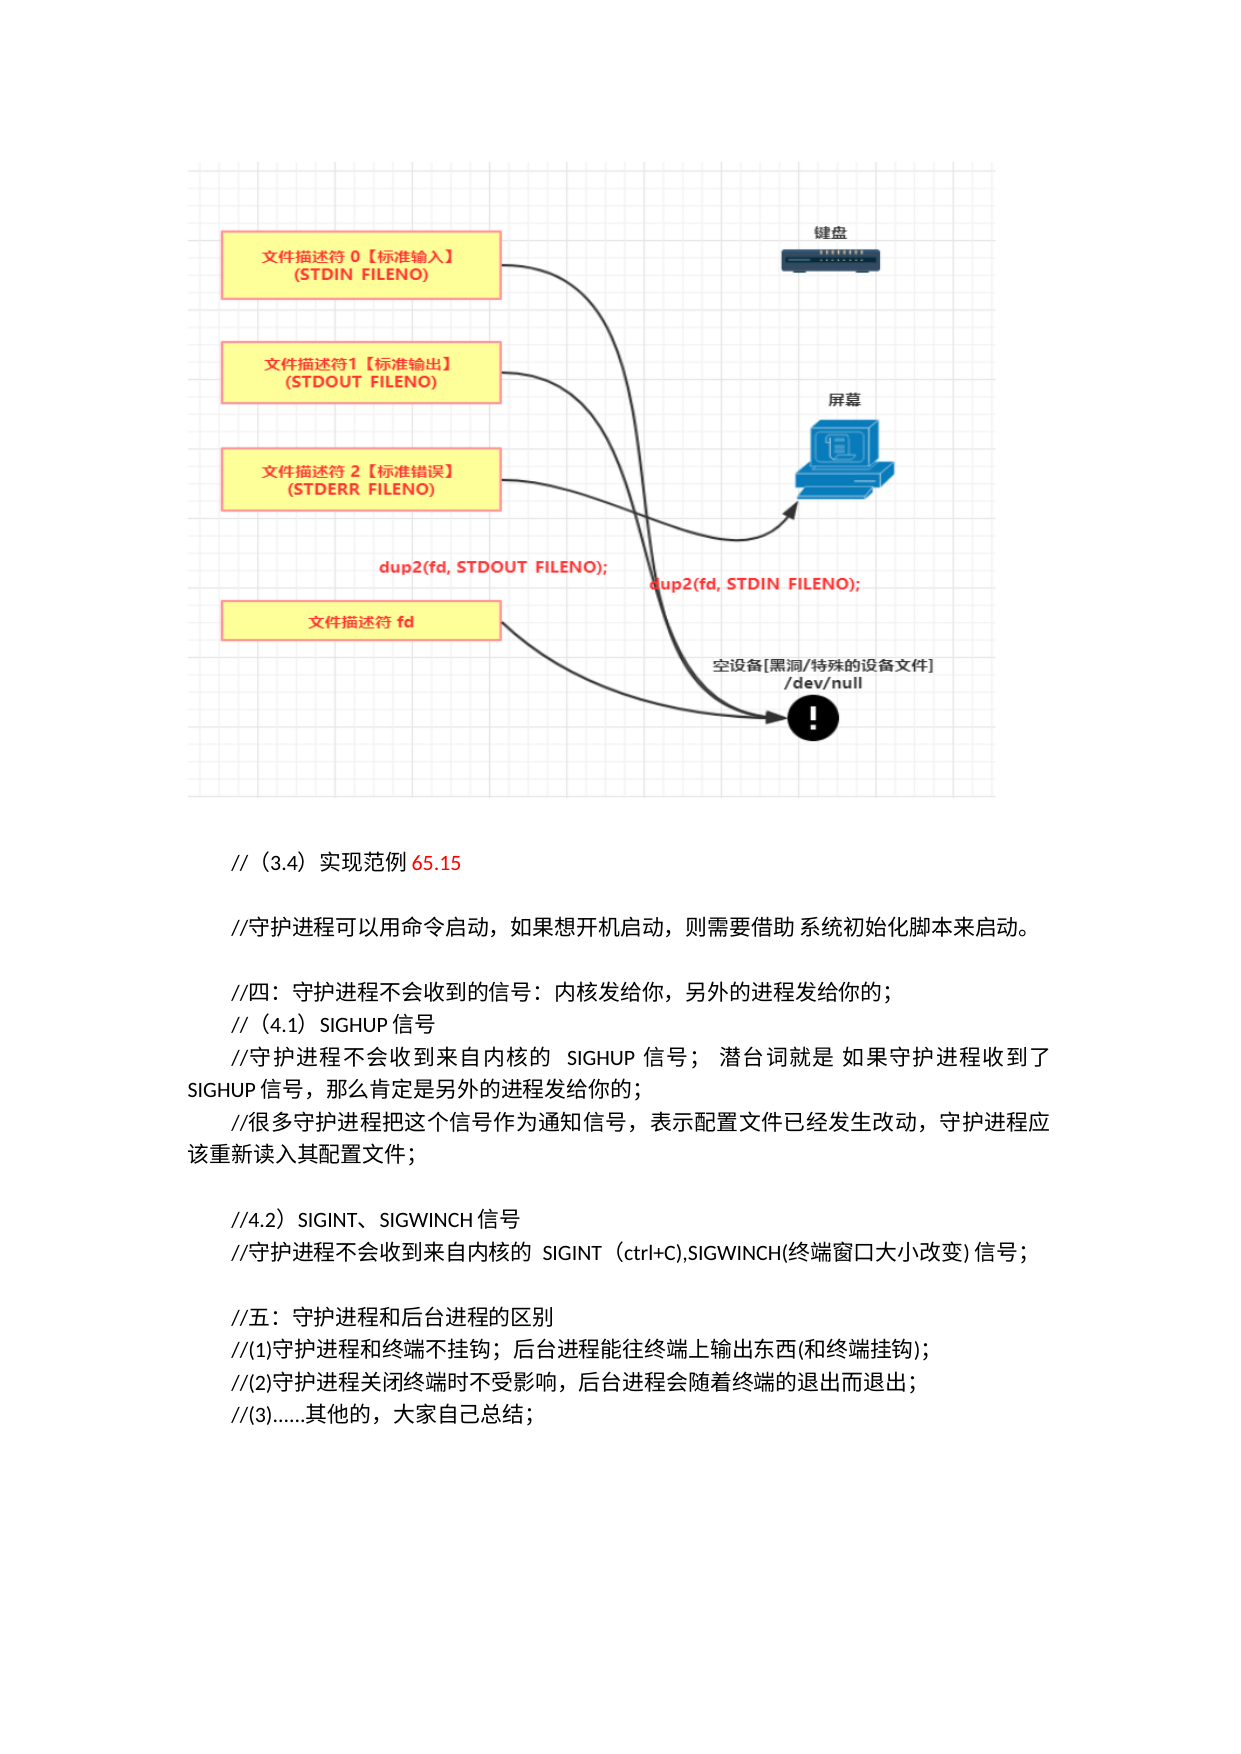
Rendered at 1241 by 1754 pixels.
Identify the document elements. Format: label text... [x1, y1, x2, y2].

text //守护进程可以用命令启动，如果想开机启动，则需要借助 系统初始化脚本来启动。 [187, 909, 1053, 942]
text //四：守护进程不会收到的信号：内核发给你，另外的进程发给你的； [187, 974, 1053, 1007]
text //很多守护进程把这个信号作为通知信号，表示配置文件已经发生改动，守护进程应该重新读入其配置文件； [187, 1104, 1053, 1169]
text //（3.4）实现范例65.15 [187, 844, 1053, 877]
text //（4.1）SIGHUP信号 [187, 1007, 1053, 1039]
text //(2)守护进程关闭终端时不受影响，后台进程会随着终端的退出而退出； [187, 1364, 1053, 1397]
text //守护进程不会收到来自内核的 SIGHUP 信号； 潜台词就是 如果守护进程收到了 SIGHUP信号，那么肯定是另外的进程发给你的； [187, 1039, 1053, 1104]
text //4.2）SIGINT、SIGWINCH信号 [187, 1202, 1053, 1234]
text //五：守护进程和后台进程的区别 [187, 1299, 1053, 1332]
text //(3)......其他的，大家自己总结； [187, 1397, 1053, 1429]
text //(1)守护进程和终端不挂钩；后台进程能往终端上输出东西(和终端挂钩)； [187, 1332, 1053, 1364]
picture [187, 162, 996, 798]
text //守护进程不会收到来自内核的 SIGINT（ctrl+C),SIGWINCH(终端窗口大小改变) 信号； [187, 1234, 1053, 1267]
